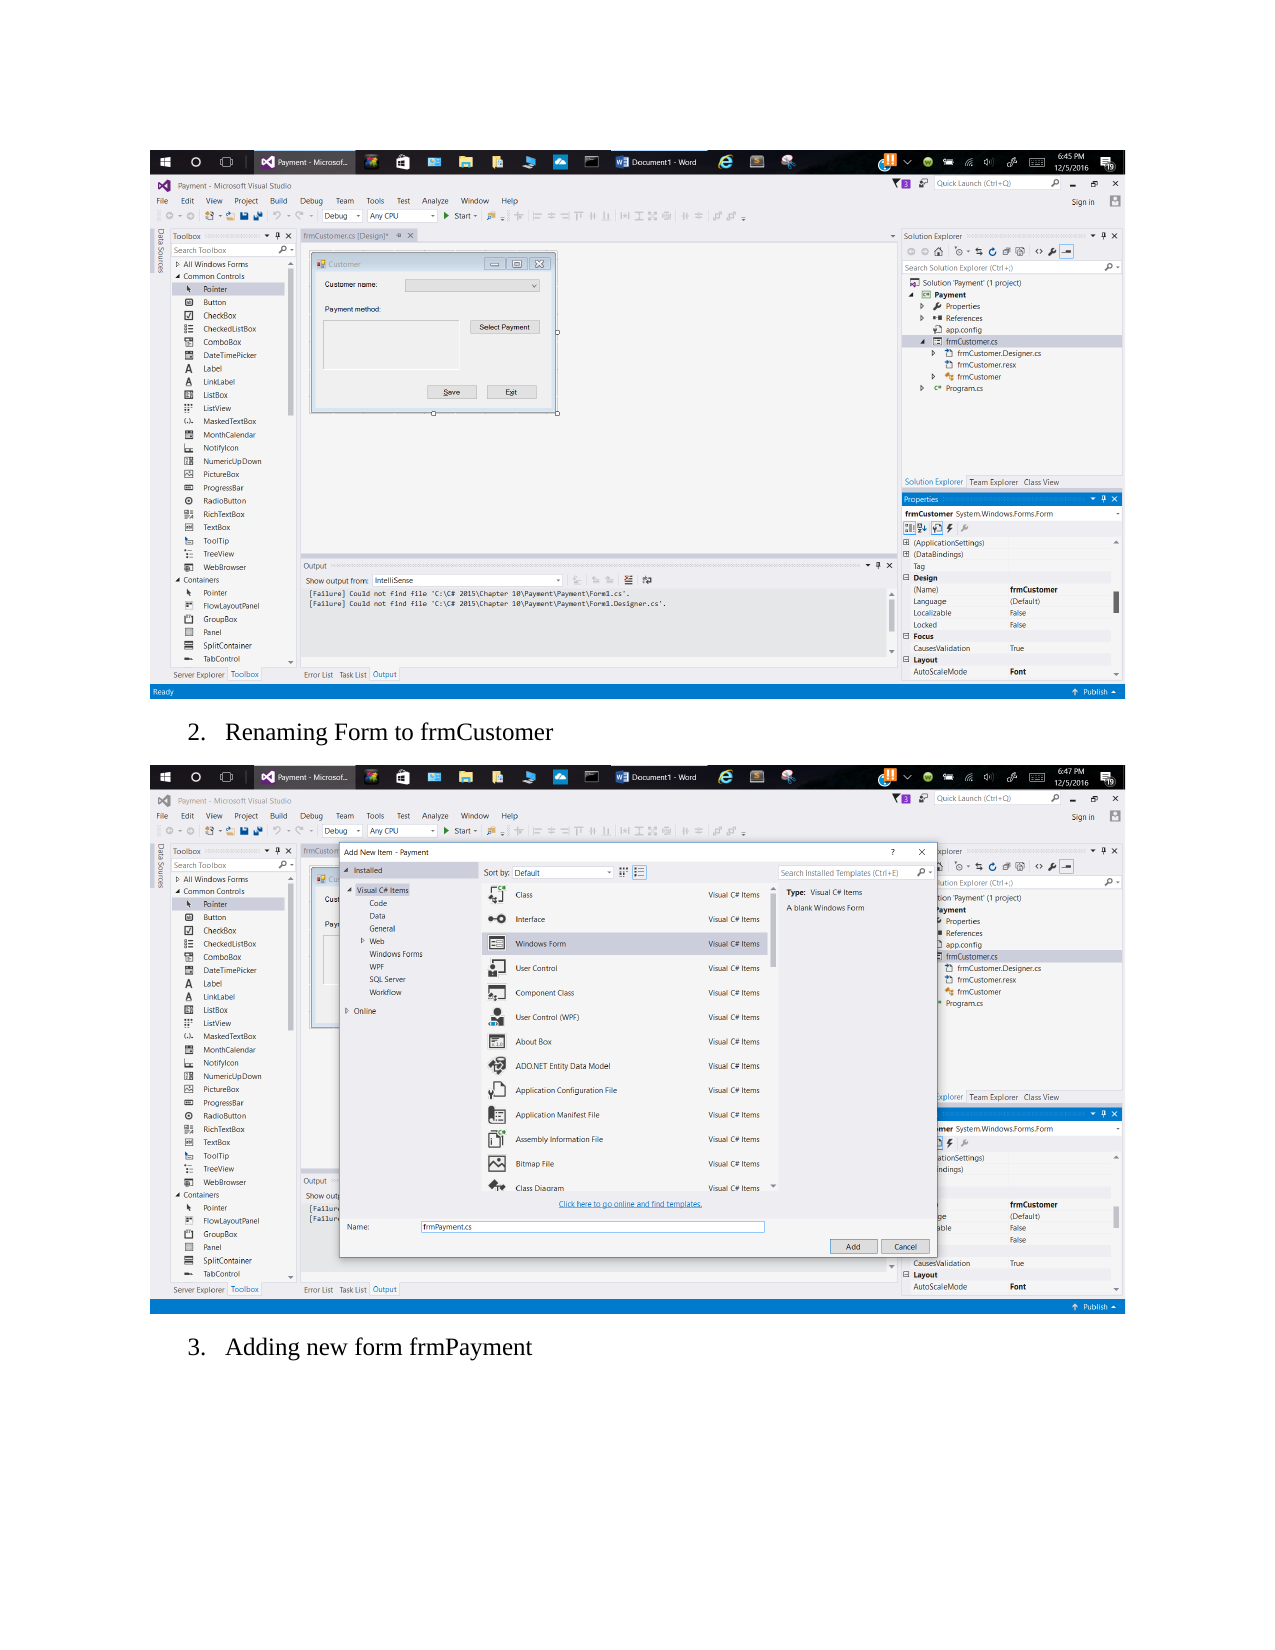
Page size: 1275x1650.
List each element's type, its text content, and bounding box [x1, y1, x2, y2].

picture [150, 150, 1125, 699]
list Renaming Form to frmCustomer [187, 717, 1125, 746]
list Adding new form frmPayment [187, 1332, 1125, 1361]
picture [150, 765, 1125, 1314]
